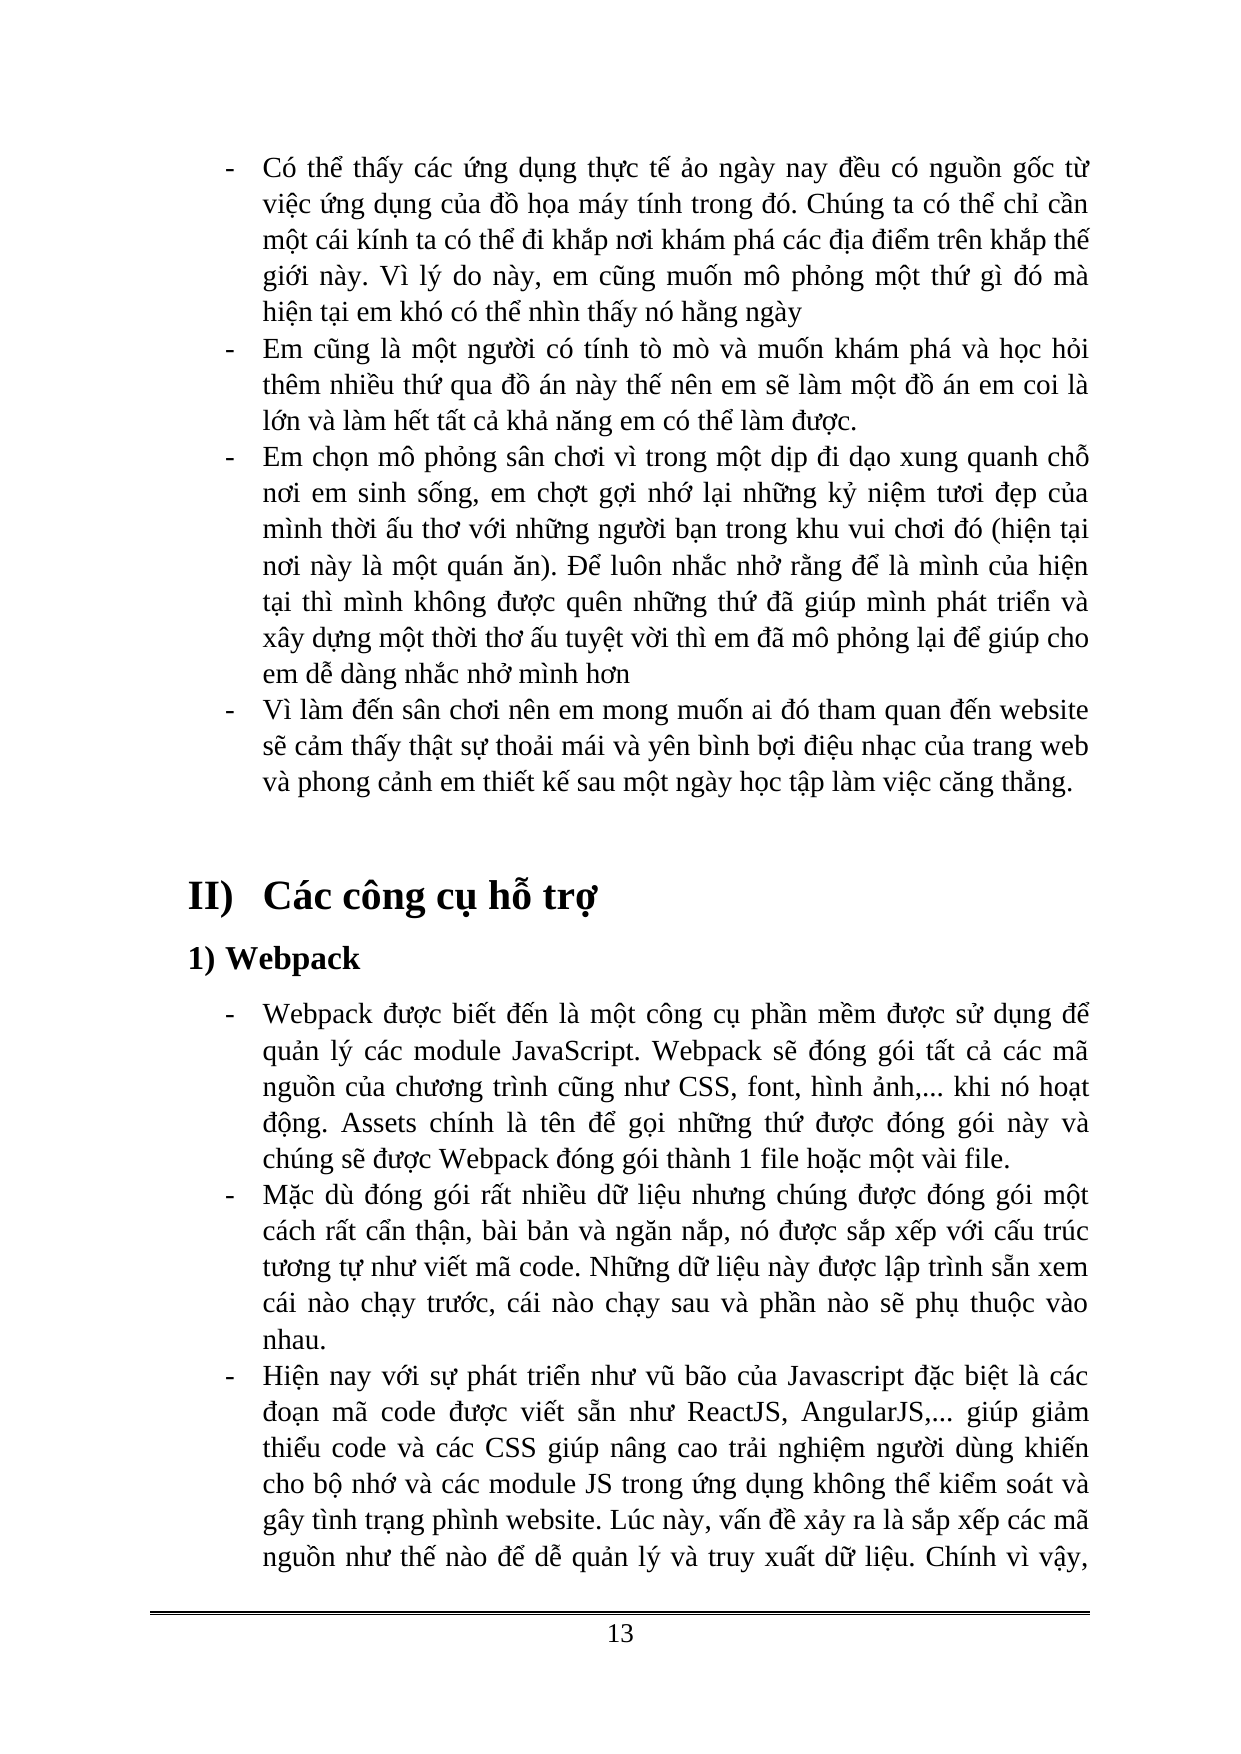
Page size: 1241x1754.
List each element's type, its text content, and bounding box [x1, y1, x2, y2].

list Em chọn mô phỏng sân chơi vì trong một dịp đi dạo xung quanh chỗ nơi em sinh sống, em chợt gợi nhớ lại những kỷ niệm tươi đẹp của mình thời ấu thơ với những người bạn trong khu vui chơi đó (hiện tại nơi này là một quán ăn). Để luôn nhắc nhở rằng để là mình của hiện tại thì mình không được quên những thứ đã giúp mình phát triển và xây dựng một thời thơ ấu tuyệt vời thì em đã mô phỏng lại để giúp cho em dễ dàng nhắc nhở mình hơn [225, 439, 1090, 689]
list Vì làm đến sân chơi nên em mong muốn ai đó tham quan đến website sẽ cảm thấy thật sự thoải mái và yên bình bợi điệu nhạc của trang web và phong cảnh em thiết kế sau một ngày học tập làm việc căng thẳng. [225, 692, 1090, 798]
list Mặc dù đóng gói rất nhiều dữ liệu nhưng chúng được đóng gói một cách rất cẩn thận, bài bản và ngăn nắp, nó được sắp xếp với cấu trúc tương tự như viết mã code. Những dữ liệu này được lập trình sẵn xem cái nào chạy trước, cái nào chạy sau và phần nào sẽ phụ thuộc vào nhau. [225, 1177, 1090, 1355]
list Em cũng là một người có tính tò mò và muốn khám phá và học hỏi thêm nhiều thứ qua đồ án này thế nên em sẽ làm một đồ án em coi là lớn và làm hết tất cả khả năng em có thể làm được. [225, 331, 1090, 437]
list Các công cụ hỗ trợ [187, 870, 1090, 918]
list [225, 1358, 1090, 1572]
list Có thể thấy các ứng dụng thực tế ảo ngày nay đều có nguồn gốc từ việc ứng dụng của đồ họa máy tính trong đó. Chúng ta có thể chỉ cần một cái kính ta có thể đi khắp nơi khám phá các địa điểm trên khắp thế giới này. Vì lý do này, em cũng muốn mô phỏng một thứ gì đó mà hiện tại em khó có thể nhìn thấy nó hằng ngày [225, 150, 1090, 328]
list Webpack được biết đến là một công cụ phần mềm được sử dụng để quản lý các module JavaScript. Webpack sẽ đóng gói tất cả các mã nguồn của chương trình cũng như CSS, font, hình ảnh,... khi nó hoạt động. Assets chính là tên để gọi những thứ được đóng gói này và chúng sẽ được Webpack đóng gói thành 1 file hoặc một vài file. [225, 996, 1090, 1174]
list Webpack [187, 938, 1090, 977]
